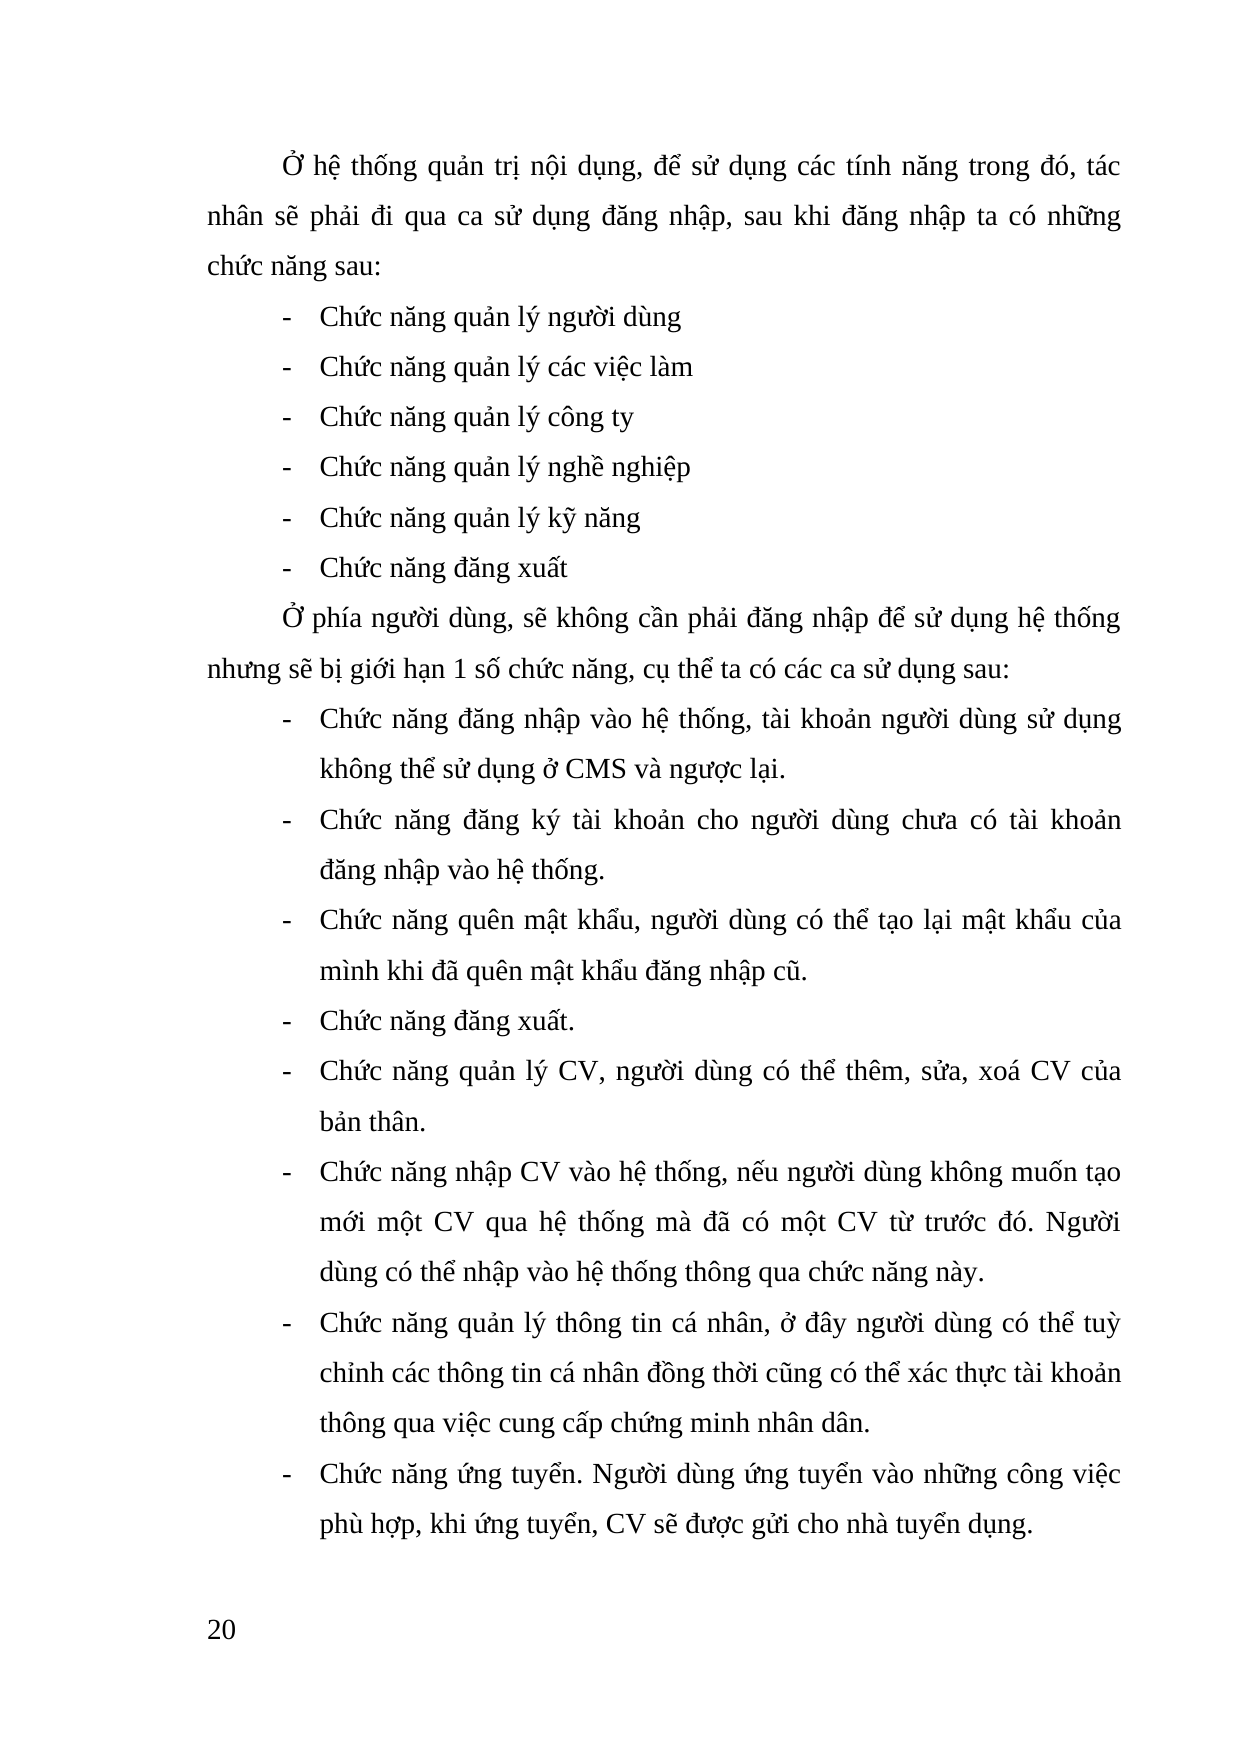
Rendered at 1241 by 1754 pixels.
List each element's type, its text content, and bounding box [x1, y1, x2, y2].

list Chức năng đăng ký tài khoản cho người dùng chưa có tài khoản đăng nhập vào hệ thống. [282, 802, 1122, 886]
list Chức năng quản lý kỹ năng [282, 500, 1122, 533]
list Chức năng quản lý người dùng [282, 299, 1122, 332]
list Chức năng quản lý CV, người dùng có thể thêm, sửa, xoá CV của bản thân. [282, 1053, 1122, 1137]
list Chức năng quên mật khẩu, người dùng có thể tạo lại mật khẩu của mình khi đã quên mật khẩu đăng nhập cũ. [282, 902, 1122, 986]
text Ở hệ thống quản trị nội dụng, để sử dụng các tính năng trong đó, tác nhân sẽ phải đi qua ca sử dụng đăng nhập, sau khi đăng nhập ta có những chức năng sau: [207, 148, 1122, 282]
list Chức năng quản lý công ty [282, 399, 1122, 433]
list Chức năng quản lý nghề nghiệp [282, 449, 1122, 483]
list Chức năng nhập CV vào hệ thống, nếu người dùng không muốn tạo mới một CV qua hệ thống mà đã có một CV từ trước đó. Người dùng có thể nhập vào hệ thống thông qua chức năng này. [282, 1154, 1122, 1288]
list Chức năng đăng xuất. [282, 1003, 1122, 1037]
list Chức năng đăng xuất [282, 550, 1122, 584]
list Chức năng ứng tuyển. Người dùng ứng tuyển vào những công việc phù hợp, khi ứng tuyển, CV sẽ được gửi cho nhà tuyển dụng. [282, 1456, 1122, 1540]
text Ở phía người dùng, sẽ không cần phải đăng nhập để sử dụng hệ thống nhưng sẽ bị giới hạn 1 số chức năng, cụ thể ta có các ca sử dụng sau: [207, 601, 1122, 684]
list Chức năng đăng nhập vào hệ thống, tài khoản người dùng sử dụng không thể sử dụng ở CMS và ngược lại. [282, 701, 1122, 785]
list Chức năng quản lý các việc làm [282, 349, 1122, 382]
list Chức năng quản lý thông tin cá nhân, ở đây người dùng có thể tuỳ chỉnh các thông tin cá nhân đồng thời cũng có thể xác thực tài khoản thông qua việc cung cấp chứng minh nhân dân. [282, 1305, 1122, 1439]
